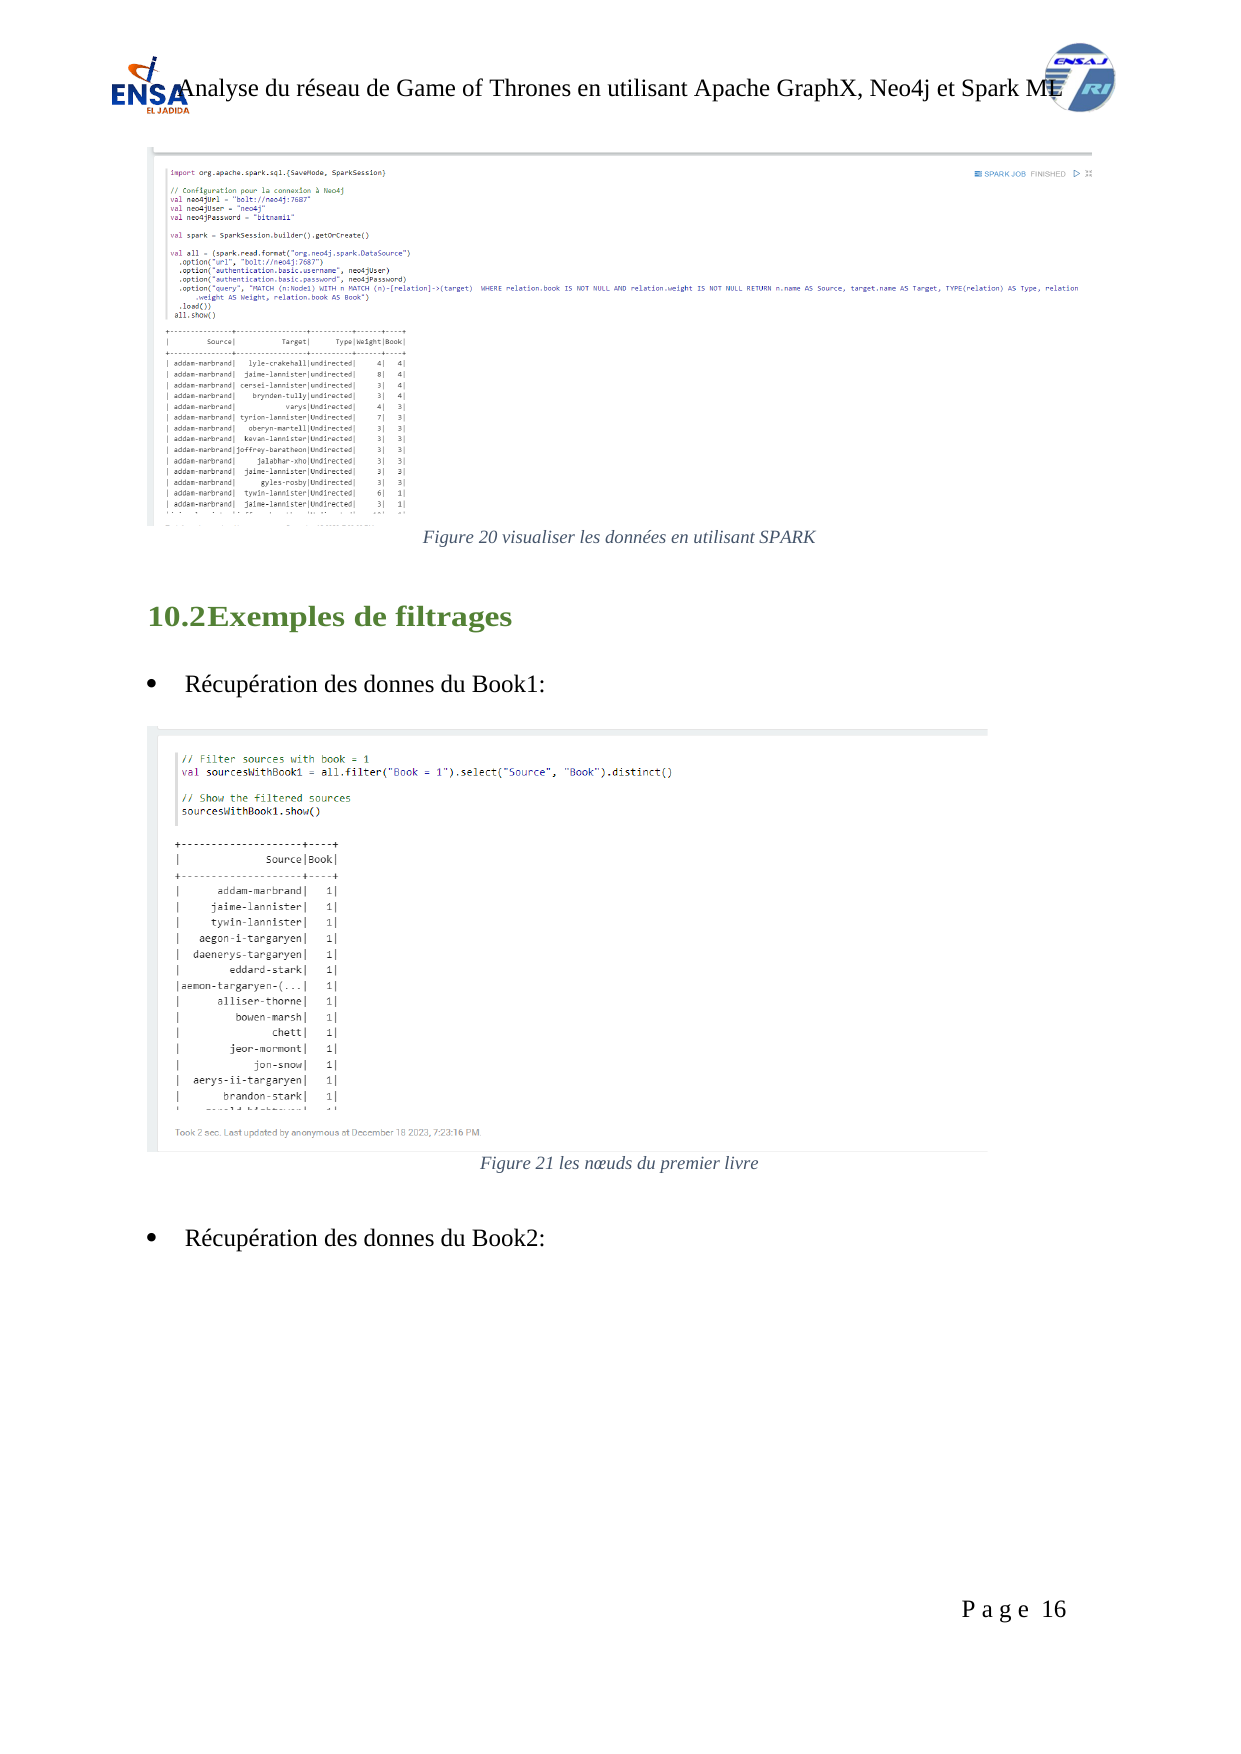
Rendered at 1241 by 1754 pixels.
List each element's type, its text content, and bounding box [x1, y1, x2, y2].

picture [147, 726, 988, 1152]
list Récupération des donnes du Book1: [147, 669, 1093, 698]
picture [1044, 41, 1116, 113]
text Figure 21 les nœuds du premier livre [147, 1152, 1093, 1173]
picture [105, 52, 194, 115]
subtitle Exemples de filtrages [147, 599, 1093, 633]
list Récupération des donnes du Book2: [147, 1223, 1093, 1252]
picture [147, 147, 1092, 526]
text Figure 20 visualiser les données en utilisant SPARK [147, 526, 1093, 547]
